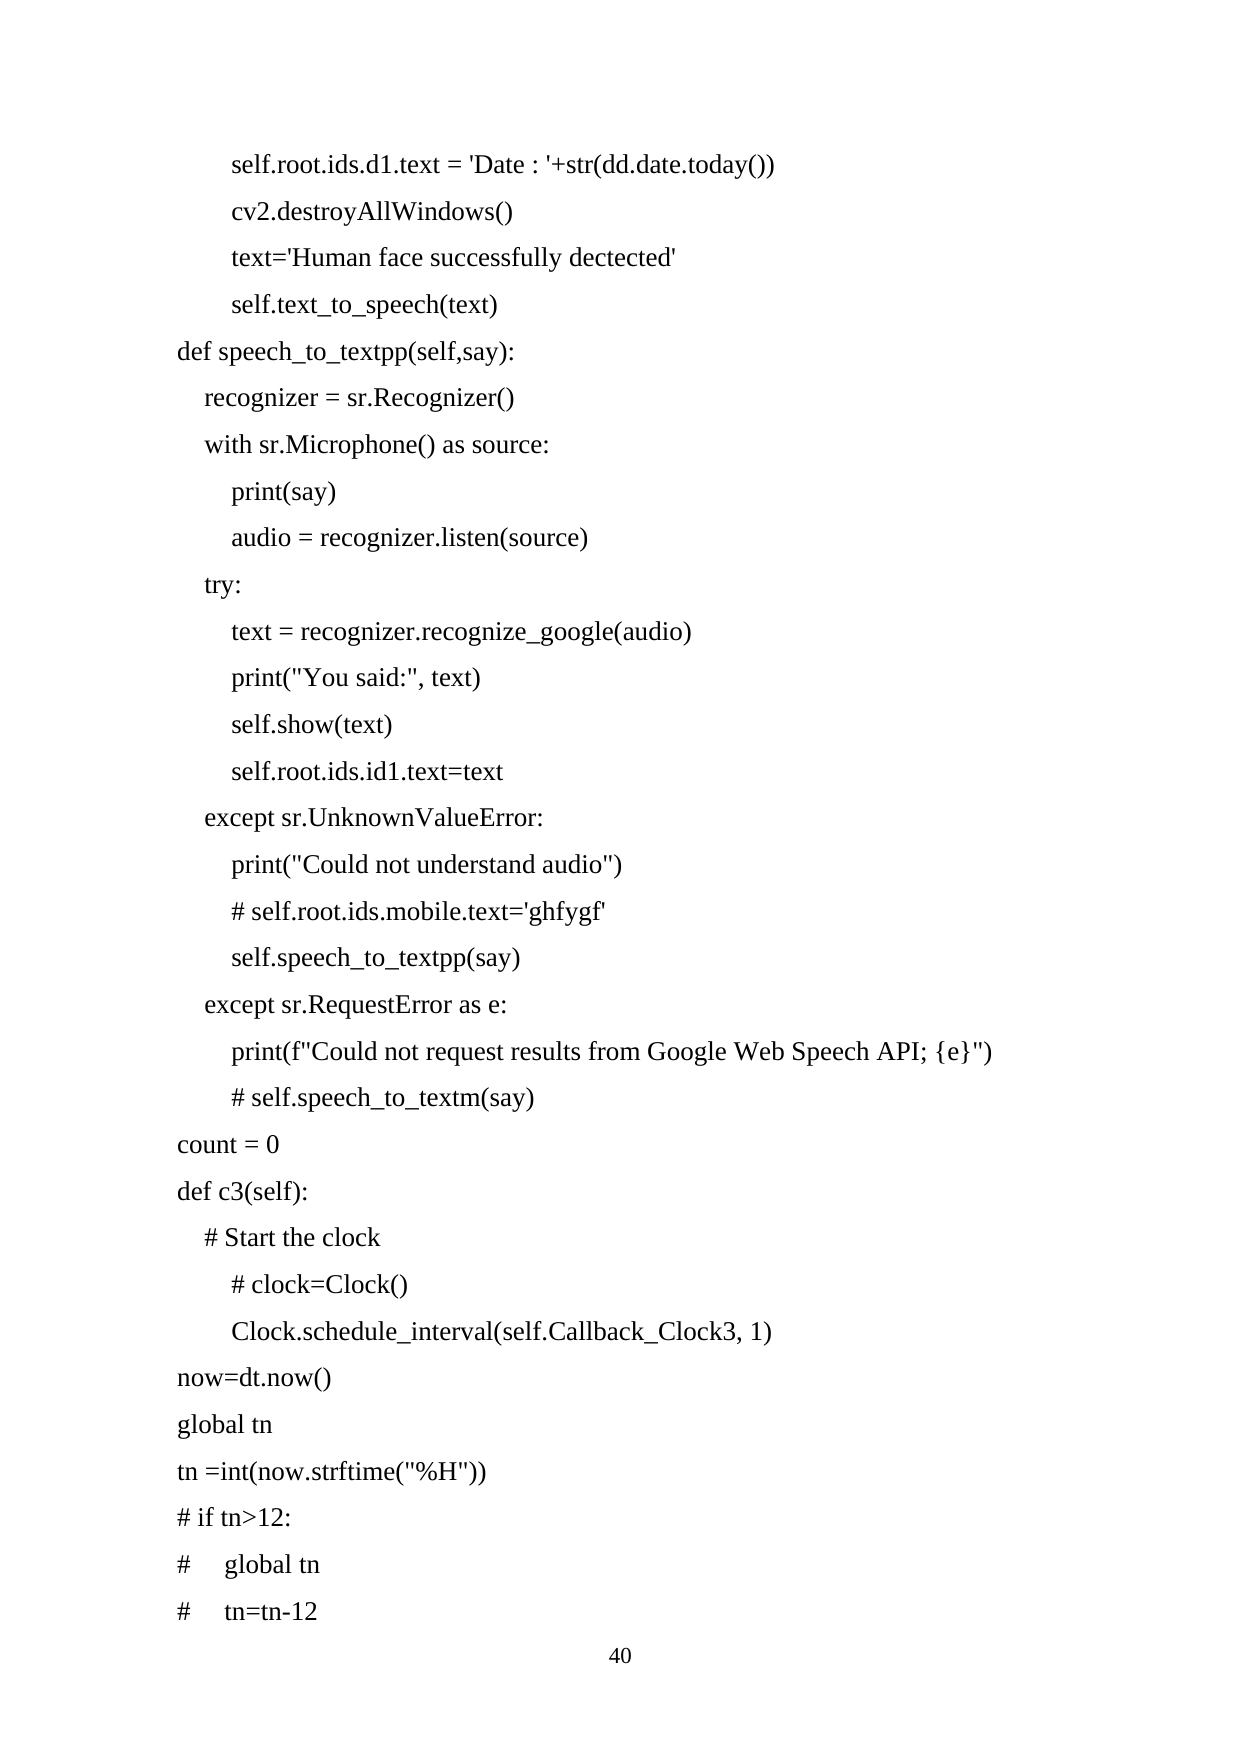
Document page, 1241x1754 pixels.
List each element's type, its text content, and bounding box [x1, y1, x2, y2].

text print("Could not understand audio") [150, 848, 1090, 879]
text # self.speech_to_textm(say) [150, 1081, 1090, 1112]
text try: [150, 568, 1090, 599]
text self.show(text) [150, 708, 1090, 739]
text Clock.schedule_interval(self.Callback_Clock3, 1) [150, 1314, 1090, 1346]
text cv2.destroyAllWindows() [150, 194, 1090, 226]
text self.root.ids.id1.text=text [150, 754, 1090, 786]
text text='Human face successfully dectected' [150, 241, 1090, 272]
text global tn [150, 1408, 1090, 1439]
text print(say) [150, 474, 1090, 506]
text except sr.UnknownValueError: [150, 801, 1090, 832]
text self.root.ids.d1.text = 'Date : '+str(dd.date.today()) [150, 148, 1090, 179]
text def speech_to_textpp(self,say): [150, 334, 1090, 366]
text count = 0 [150, 1128, 1090, 1159]
text print(f"Could not request results from Google Web Speech API; {e}") [150, 1034, 1090, 1066]
text # Start the clock [150, 1221, 1090, 1252]
text with sr.Microphone() as source: [150, 428, 1090, 459]
text # tn=tn-12 [150, 1594, 1090, 1626]
text tn =int(now.strftime("%H")) [150, 1454, 1090, 1486]
text except sr.RequestError as e: [150, 988, 1090, 1019]
text # if tn>12: [150, 1501, 1090, 1532]
text print("You said:", text) [150, 661, 1090, 692]
text now=dt.now() [150, 1361, 1090, 1392]
text text = recognizer.recognize_google(audio) [150, 614, 1090, 646]
text # global tn [150, 1548, 1090, 1579]
text # clock=Clock() [150, 1268, 1090, 1299]
text def c3(self): [150, 1174, 1090, 1206]
text # self.root.ids.mobile.text='ghfygf' [150, 894, 1090, 926]
text recognizer = sr.Recognizer() [150, 381, 1090, 412]
text audio = recognizer.listen(source) [150, 521, 1090, 552]
text self.text_to_speech(text) [150, 288, 1090, 319]
text self.speech_to_textpp(say) [150, 941, 1090, 972]
